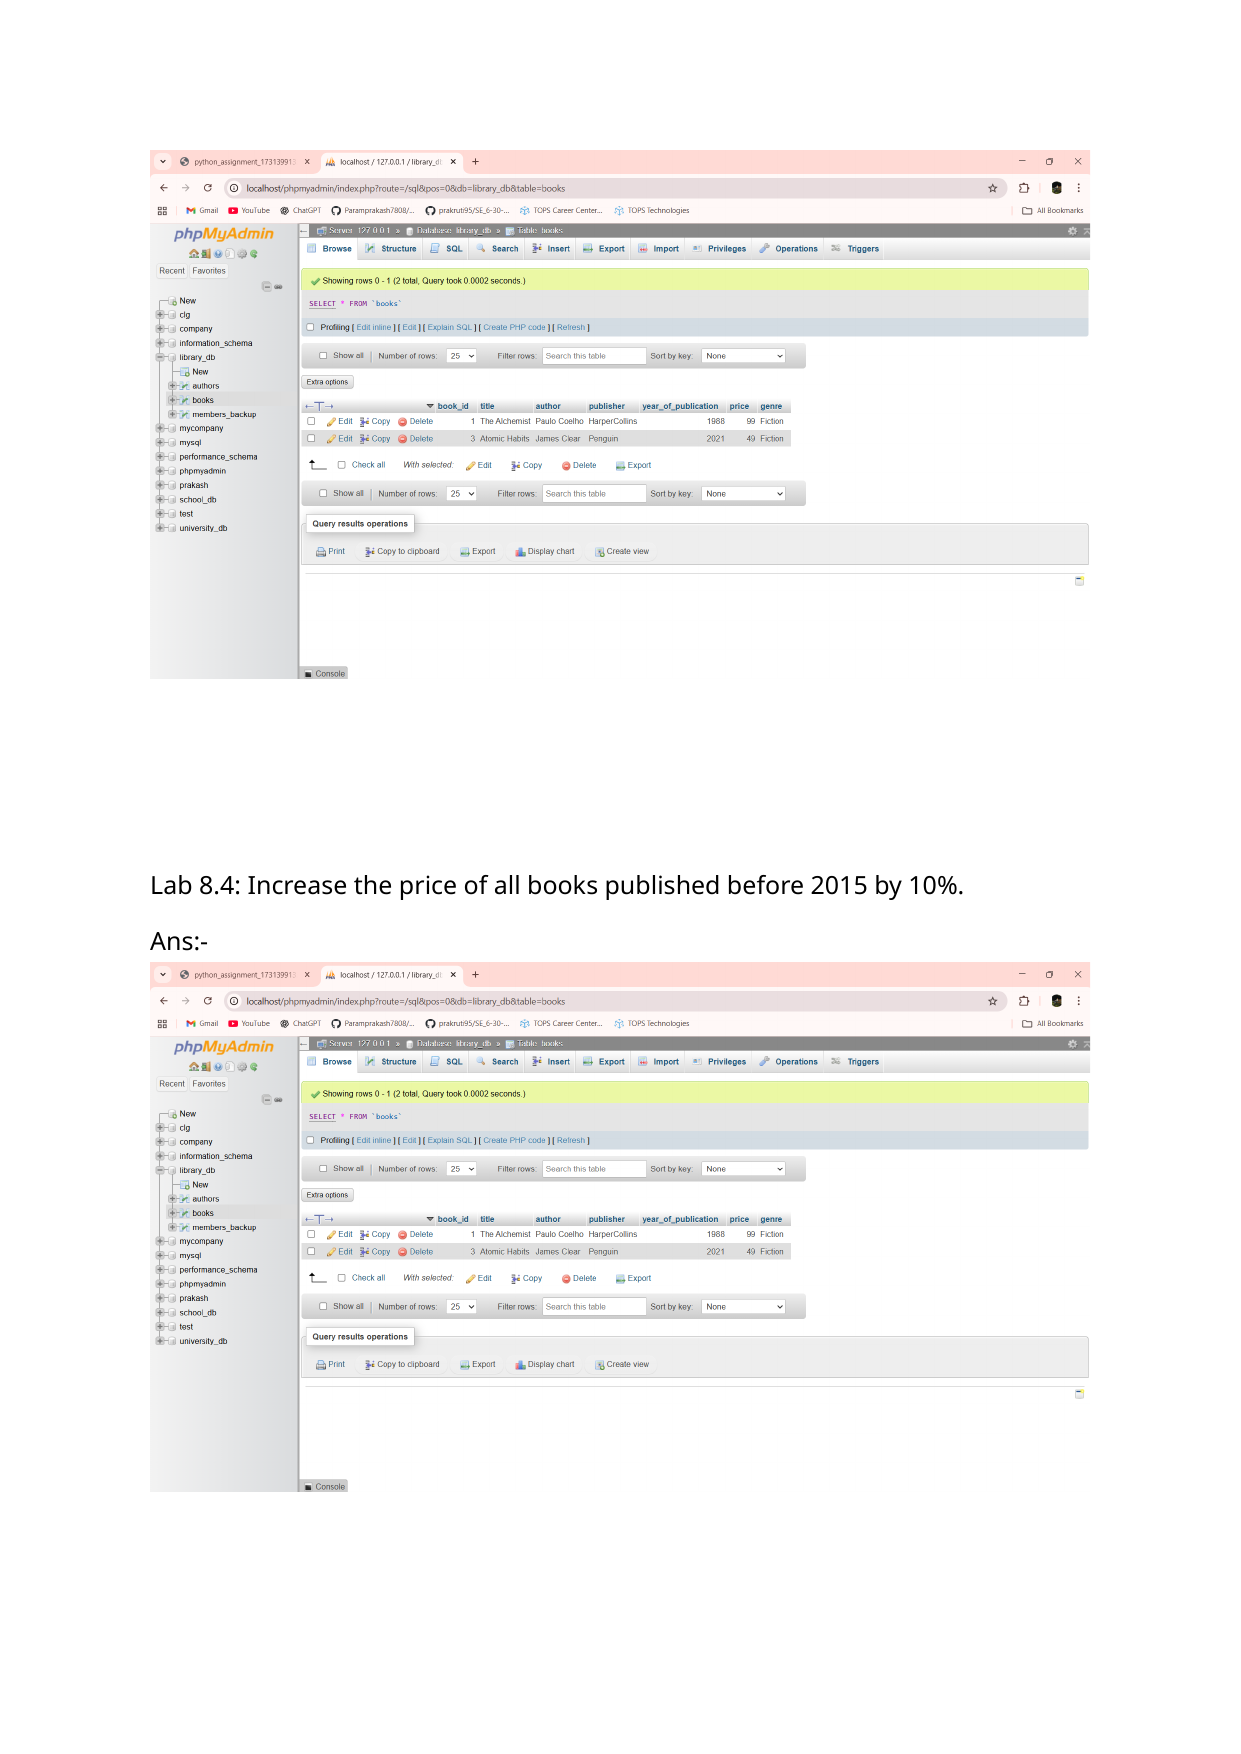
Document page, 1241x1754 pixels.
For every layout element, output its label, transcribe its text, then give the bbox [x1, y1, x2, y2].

text Lab 8.4: Increase the price of all books published before 2015 by 10%. [150, 868, 1090, 902]
text Ans:- [150, 923, 1090, 962]
picture [150, 962, 1091, 1492]
picture [150, 150, 1091, 679]
